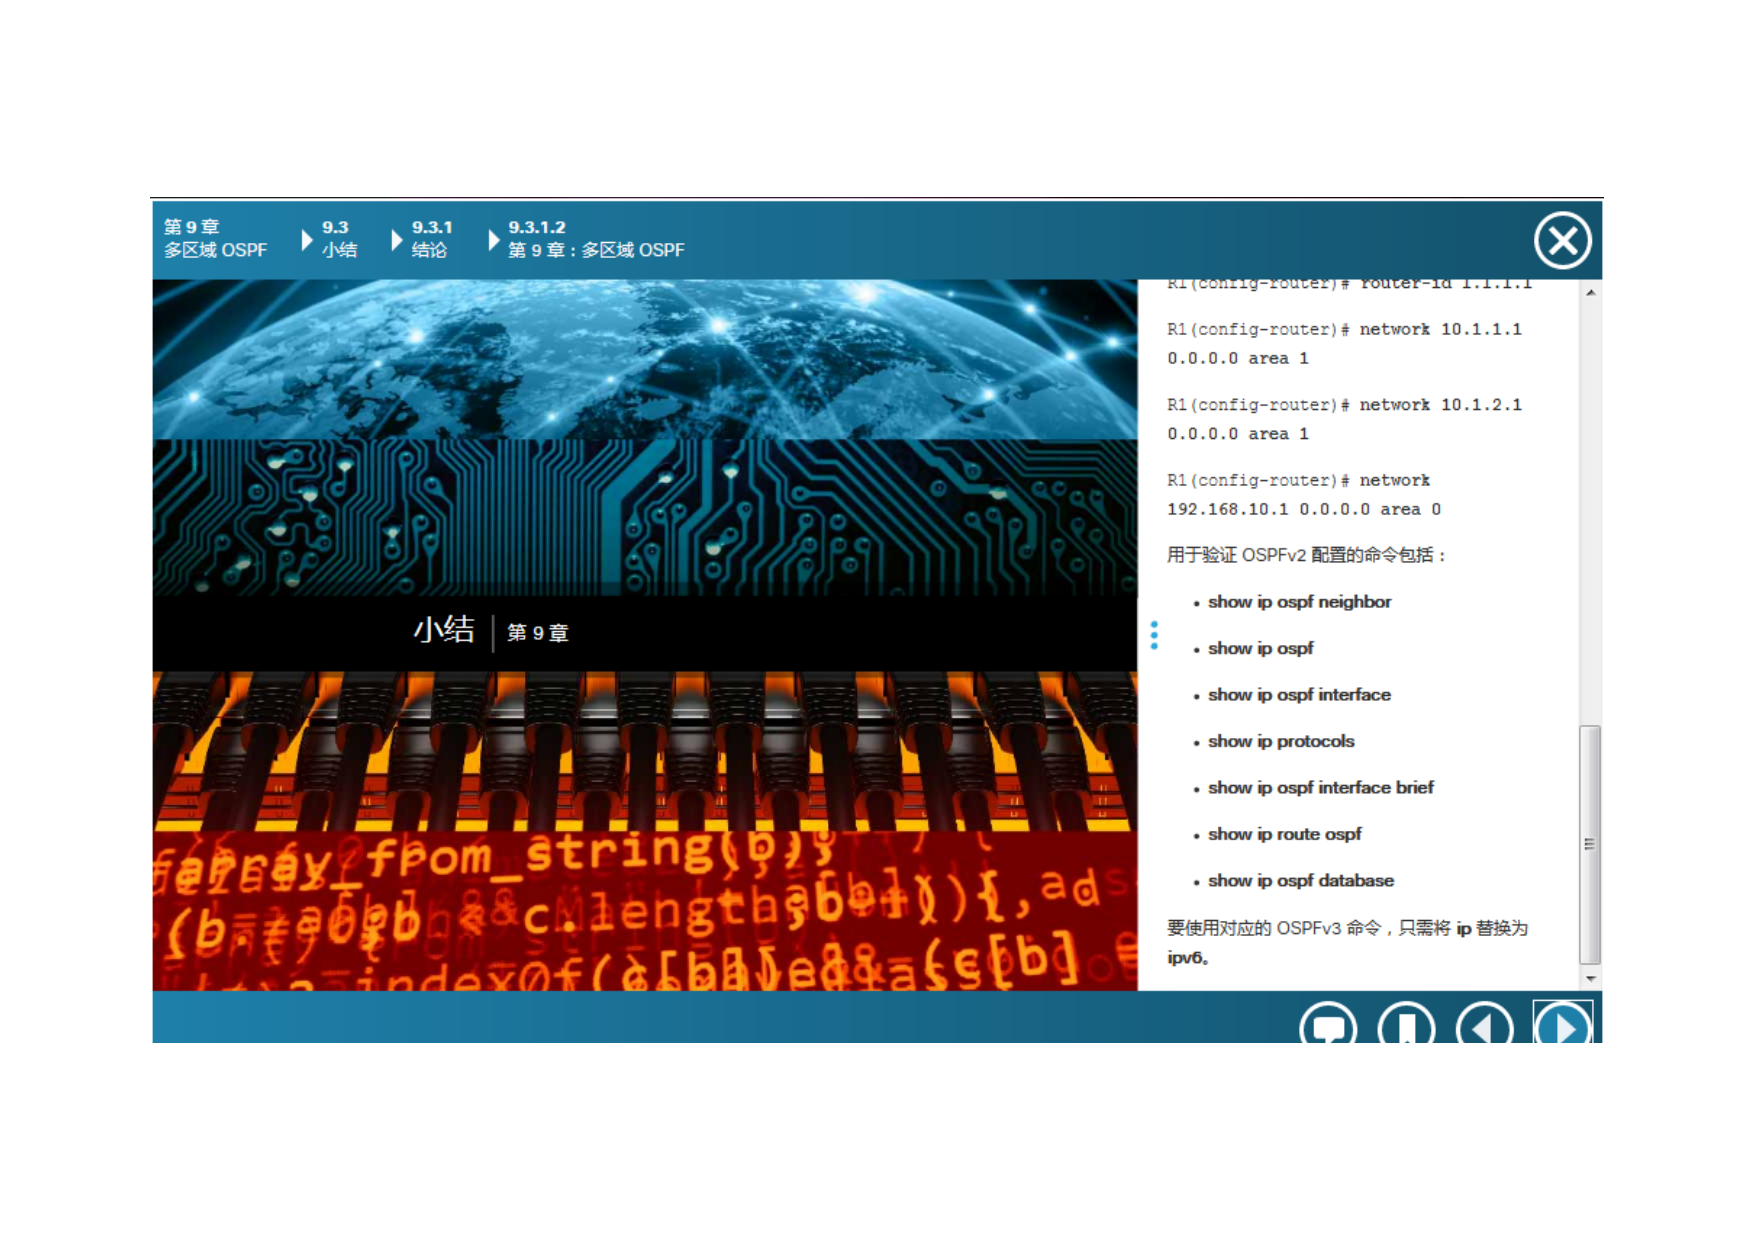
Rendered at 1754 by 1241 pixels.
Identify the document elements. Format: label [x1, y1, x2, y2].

picture [150, 197, 1604, 1043]
